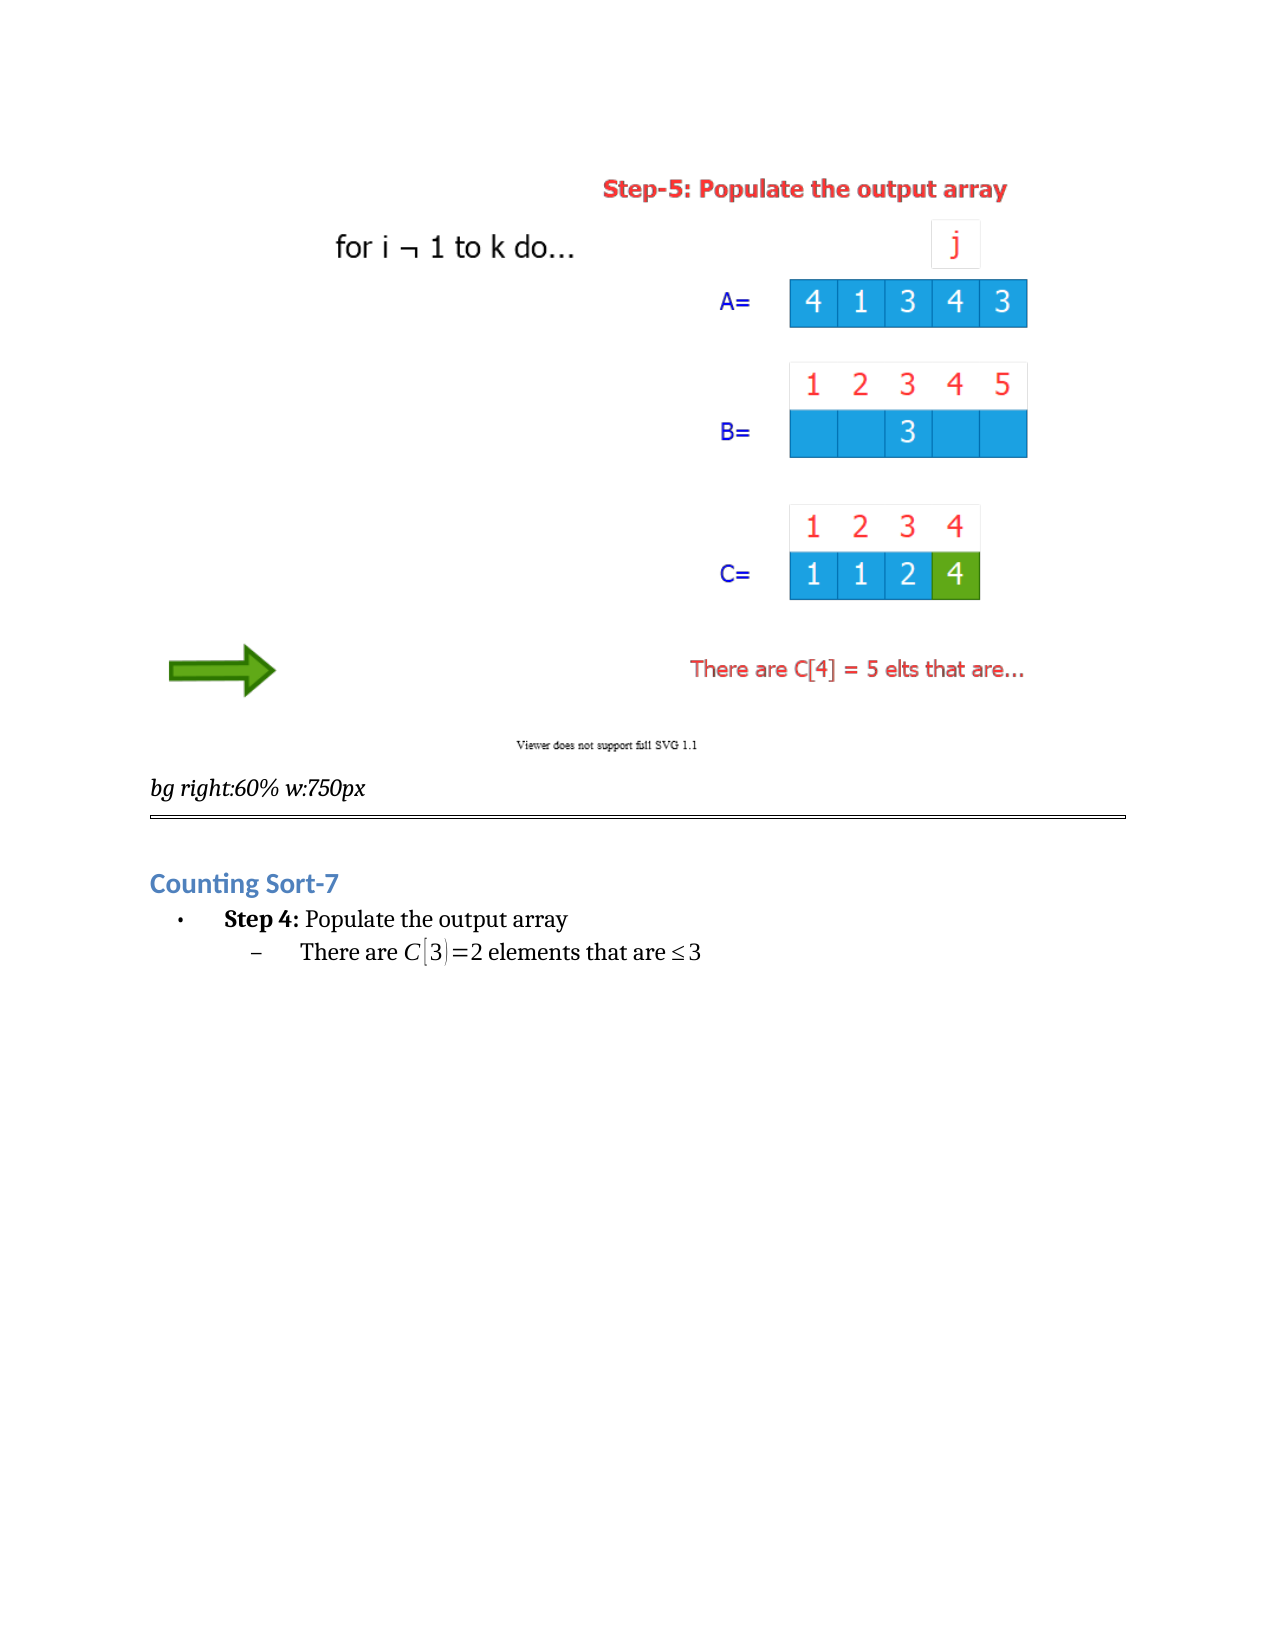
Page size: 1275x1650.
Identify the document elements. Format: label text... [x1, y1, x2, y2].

picture [168, 150, 1044, 754]
subtitle Counting Sort-7 [150, 865, 1125, 901]
list Step 4: Populate the output array [175, 904, 1125, 933]
list There are elements that are [250, 937, 1125, 968]
text bg right:60% w:750px [150, 774, 1125, 803]
